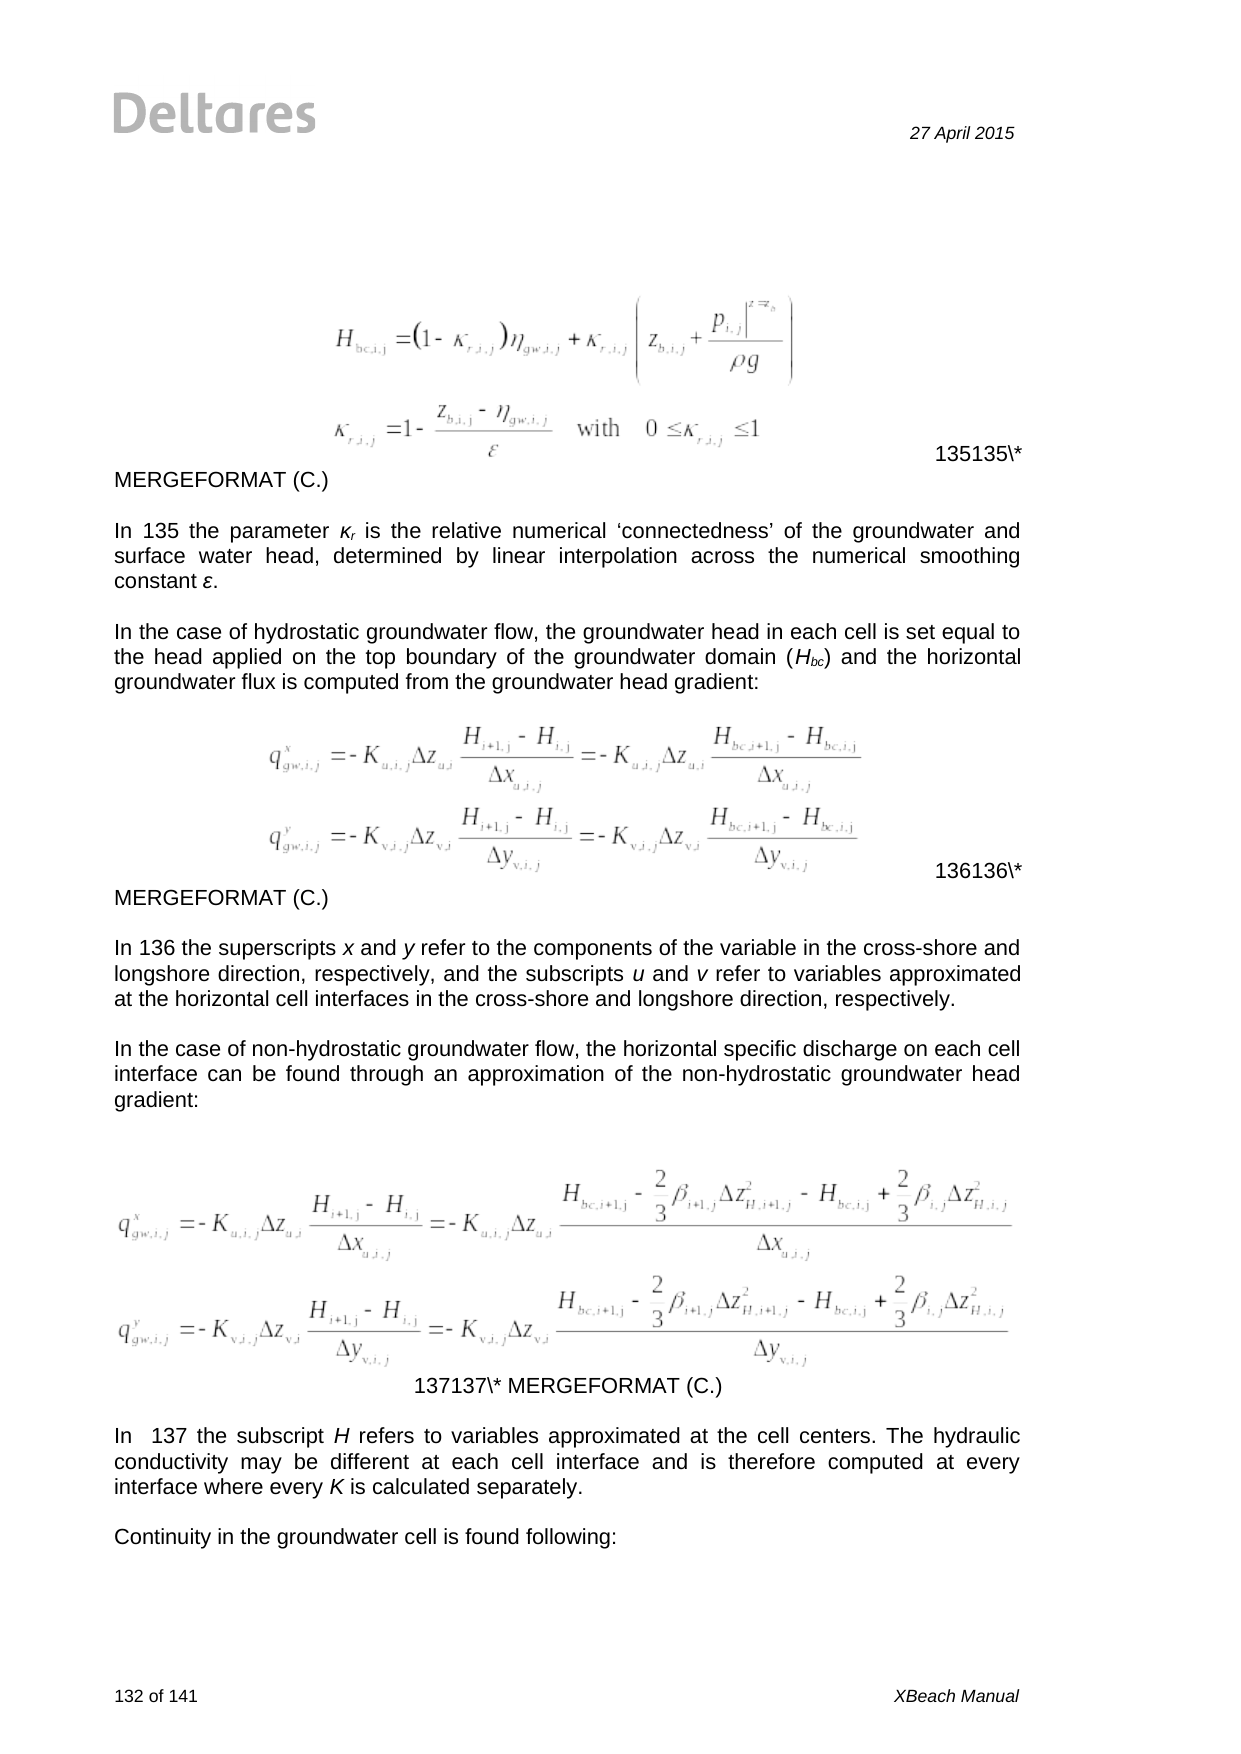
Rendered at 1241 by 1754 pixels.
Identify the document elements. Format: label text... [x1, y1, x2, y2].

text In the subscript H refers to variables approximated at the cell centers. The hydraulic conductivity may be different at each cell interface and is therefore computed at every interface where every K is calculated separately. [114, 1423, 1022, 1499]
text In the case of hydrostatic groundwater flow, the groundwater head in each cell is set equal to the head applied on the top boundary of the groundwater domain (Hbc) and the horizontal groundwater flux is computed from the groundwater head gradient: [114, 619, 1022, 694]
picture [113, 75, 315, 133]
text In the parameter κr is the relative numerical ‘connectedness’ of the groundwater and surface water head, determined by linear interpolation across the numerical smoothing constant ε. [114, 518, 1022, 593]
text In the superscripts x and y refer to the components of the variable in the cross-shore and longshore direction, respectively, and the subscripts u and v refer to variables approximated at the horizontal cell interfaces in the cross-shore and longshore direction, respectively. [114, 935, 1022, 1011]
text In the case of non-hydrostatic groundwater flow, the horizontal specific discharge on each cell interface can be found through an approximation of the non-hydrostatic groundwater head gradient: [114, 1036, 1022, 1112]
text Continuity in the groundwater cell is found following: [114, 1524, 1022, 1549]
